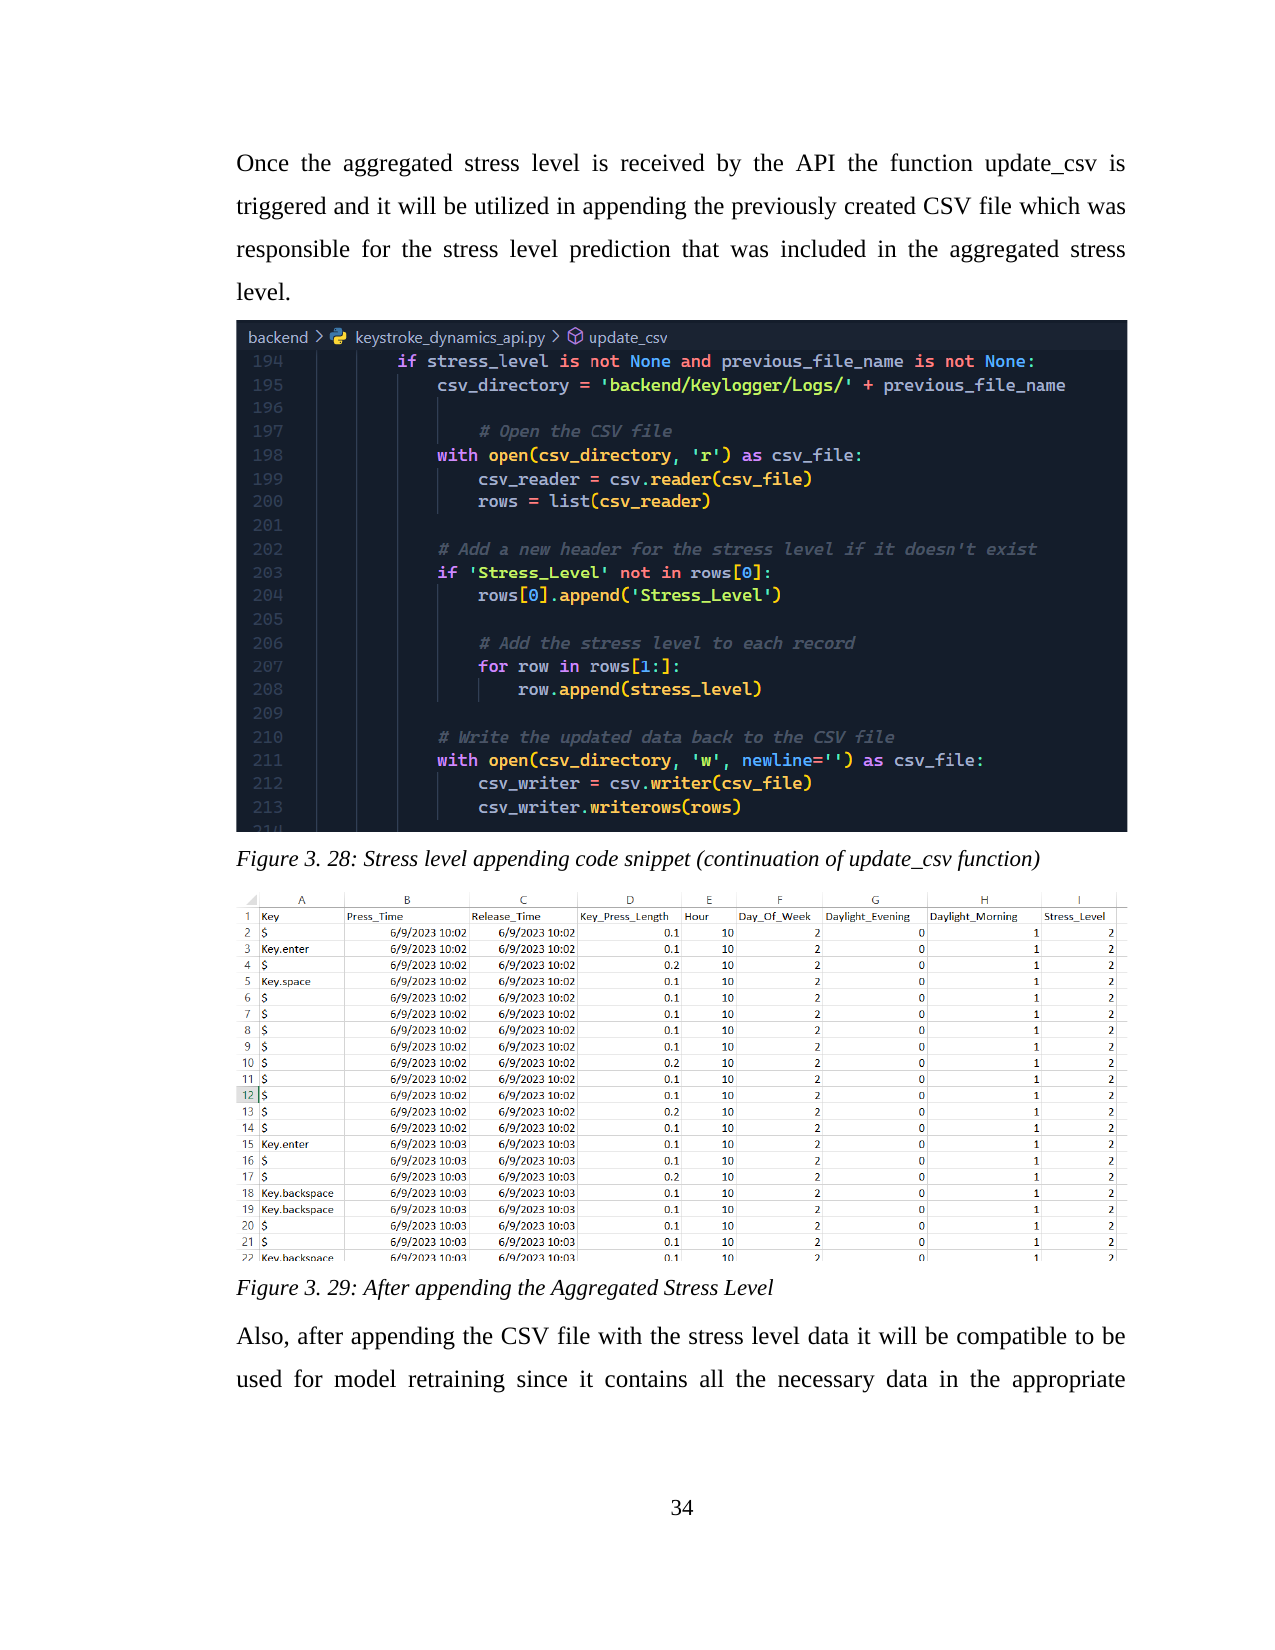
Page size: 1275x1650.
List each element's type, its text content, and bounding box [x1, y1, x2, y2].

picture [236, 320, 1128, 832]
text Figure 3. 28: Stress level appending code snippet (continuation of update_csv function) [236, 845, 1127, 871]
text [236, 1321, 1127, 1393]
text Figure 3. 29: After appending the Aggregated Stress Level [236, 1274, 1127, 1300]
text Once the aggregated stress level is received by the API the function update_csv is triggered and it will be utilized in appending the previously created CSV file which was responsible for the stress level prediction that was included in the aggregated stress level. [236, 148, 1127, 306]
picture [236, 892, 1128, 1261]
